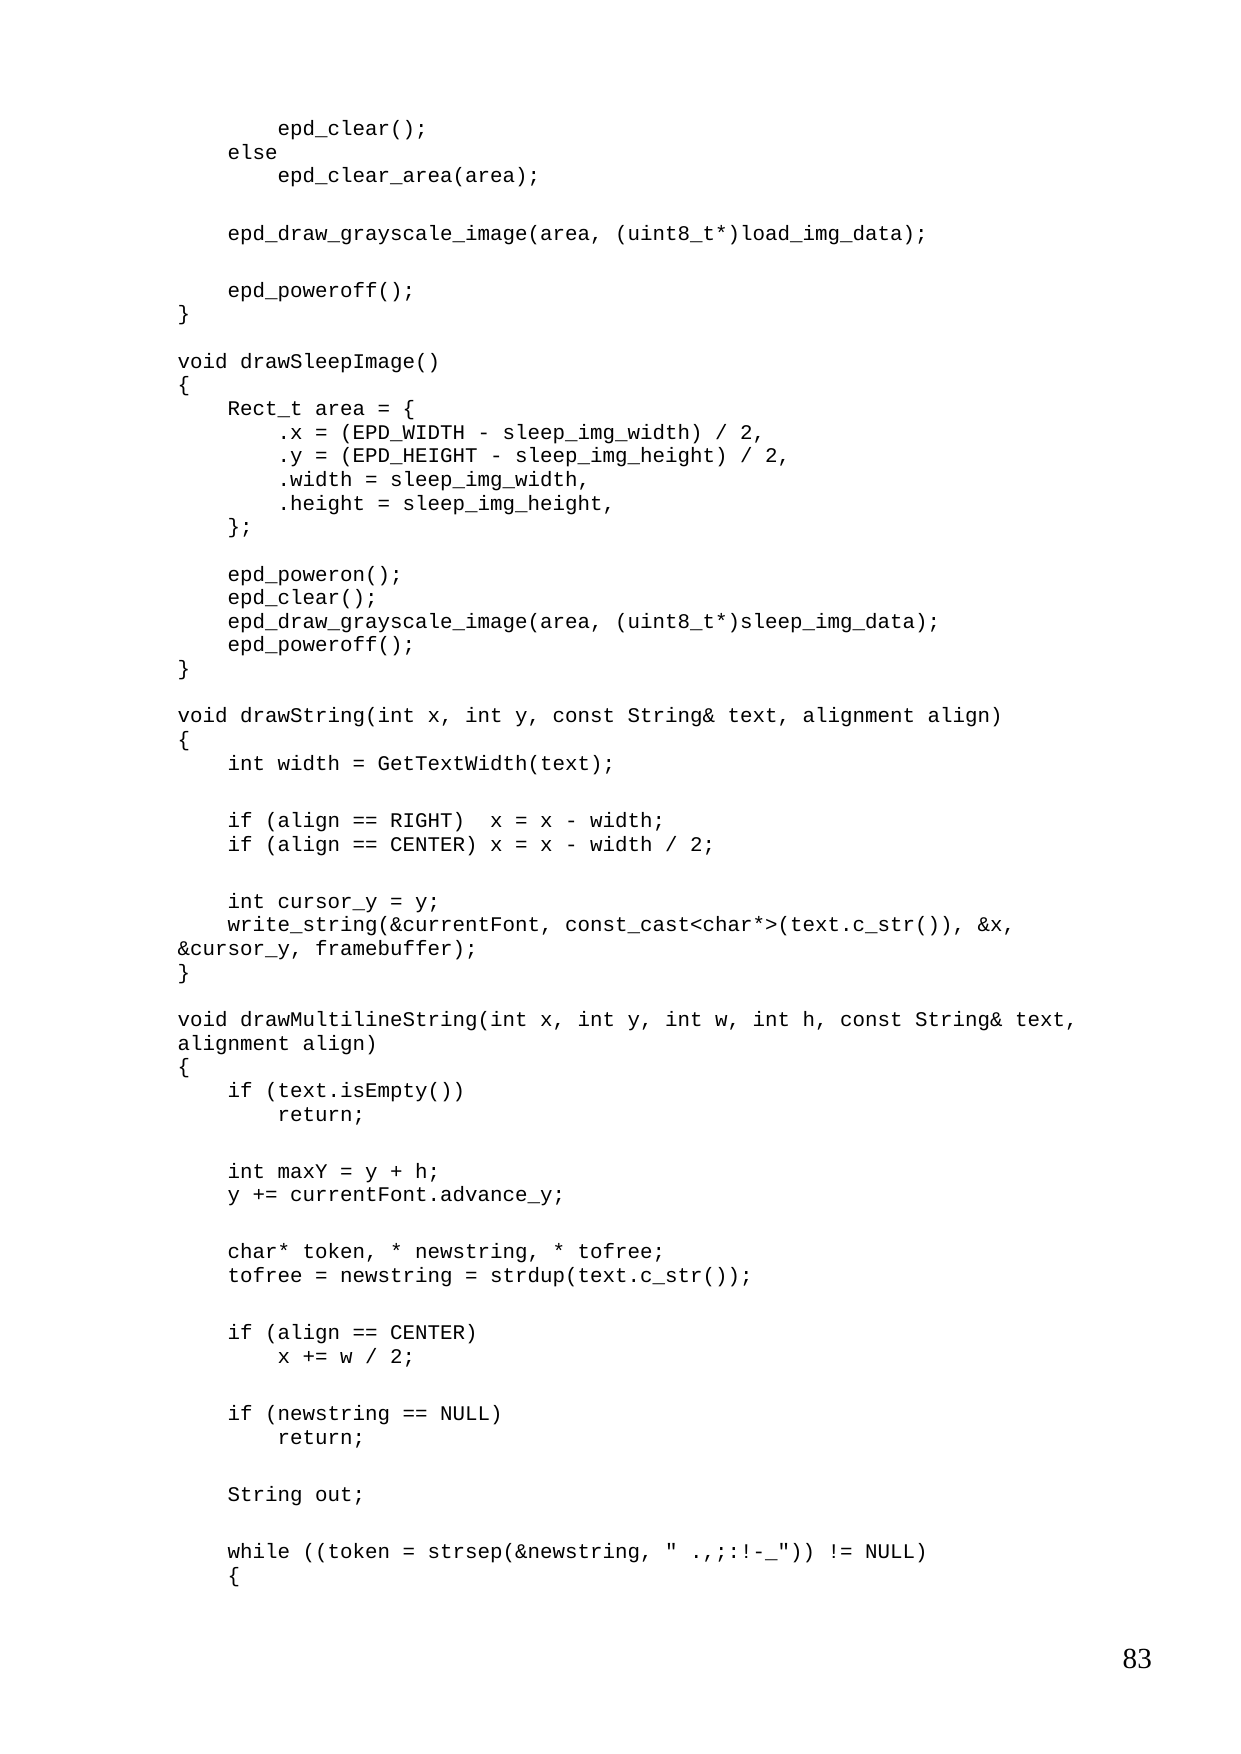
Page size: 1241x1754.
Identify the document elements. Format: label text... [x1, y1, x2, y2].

text y += currentFont.advance_y; [177, 1184, 1152, 1208]
text } [177, 962, 1152, 985]
text if (align == CENTER) [177, 1322, 1152, 1346]
text if (newstring == NULL) [177, 1403, 1152, 1427]
text epd_poweroff(); [177, 634, 1152, 658]
text epd_poweroff(); [177, 280, 1152, 303]
text if (text.isEmpty()) [177, 1080, 1152, 1103]
text return; [177, 1427, 1152, 1451]
text epd_draw_grayscale_image(area, (uint8_t*)load_img_data); [177, 223, 1152, 246]
text String out; [177, 1484, 1152, 1508]
text Rect_t area = { [177, 398, 1152, 422]
text { [177, 374, 1152, 398]
text { [177, 1056, 1152, 1080]
text { [177, 729, 1152, 753]
text void drawSleepImage() [177, 351, 1152, 374]
text { [177, 1565, 1152, 1588]
text void drawMultilineString(int x, int y, int w, int h, const String& text, alignment align) [177, 1009, 1152, 1056]
text char* token, * newstring, * tofree; [177, 1242, 1152, 1265]
text } [177, 658, 1152, 682]
text write_string(&currentFont, const_cast<char*>(text.c_str()), &x, &cursor_y, framebuffer); [177, 914, 1152, 962]
text } [177, 303, 1152, 327]
text epd_clear(); [177, 118, 1152, 142]
text x += w / 2; [177, 1346, 1152, 1370]
text .x = (EPD_WIDTH - sleep_img_width) / 2, [177, 422, 1152, 445]
text if (align == CENTER) x = x - width / 2; [177, 833, 1152, 857]
text epd_poweron(); [177, 563, 1152, 587]
text else [177, 142, 1152, 165]
text int cursor_y = y; [177, 891, 1152, 914]
text .height = sleep_img_height, [177, 493, 1152, 516]
text void drawString(int x, int y, const String& text, alignment align) [177, 705, 1152, 729]
text int maxY = y + h; [177, 1161, 1152, 1184]
text epd_clear(); [177, 587, 1152, 611]
text return; [177, 1103, 1152, 1127]
text int width = GetTextWidth(text); [177, 753, 1152, 776]
text epd_draw_grayscale_image(area, (uint8_t*)sleep_img_data); [177, 611, 1152, 634]
text .y = (EPD_HEIGHT - sleep_img_height) / 2, [177, 445, 1152, 469]
text .width = sleep_img_width, [177, 469, 1152, 493]
text tofree = newstring = strdup(text.c_str()); [177, 1265, 1152, 1289]
text while ((token = strsep(&newstring, " .,;:!-_")) != NULL) [177, 1541, 1152, 1565]
text epd_clear_area(area); [177, 165, 1152, 189]
text }; [177, 516, 1152, 540]
text if (align == RIGHT) x = x - width; [177, 810, 1152, 833]
